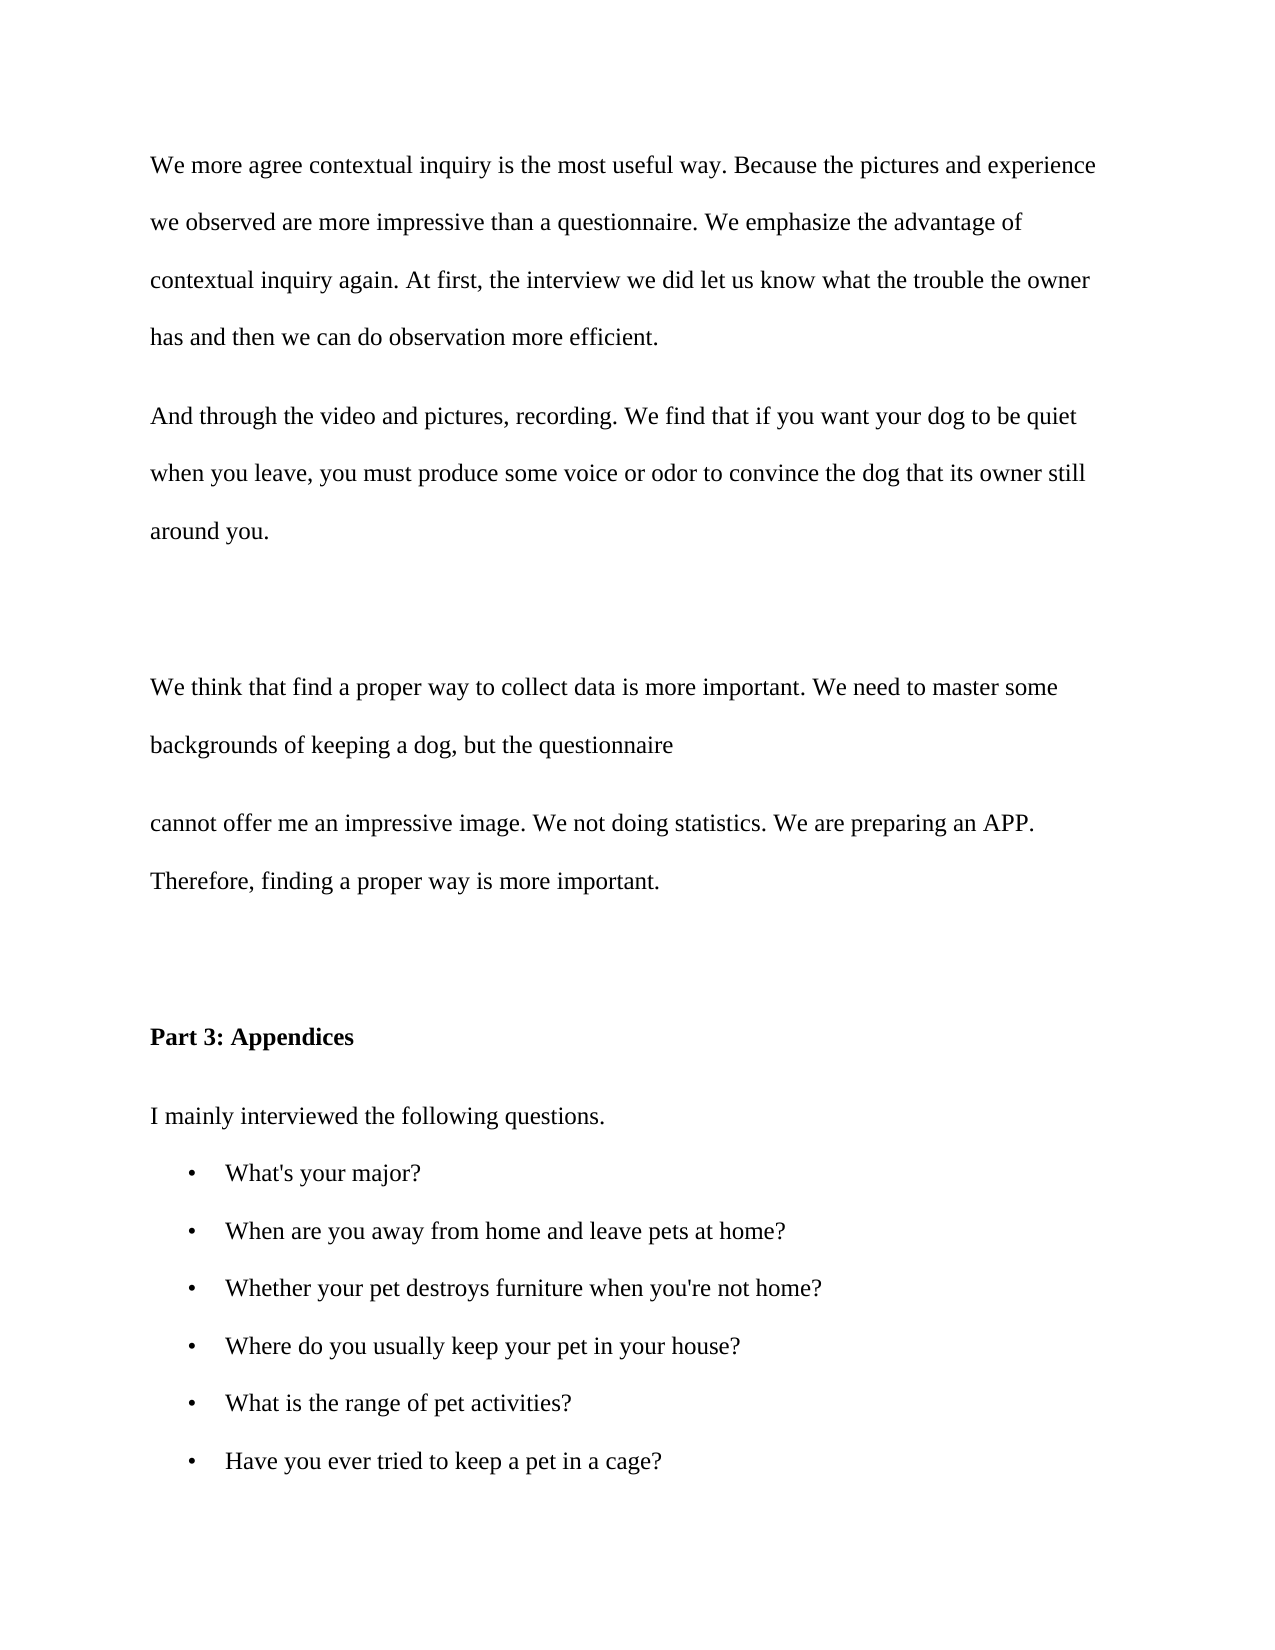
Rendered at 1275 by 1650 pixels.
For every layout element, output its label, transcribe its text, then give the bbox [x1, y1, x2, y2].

list When are you away from home and leave pets at home? [187, 1216, 1125, 1244]
text We more agree contextual inquiry is the most useful way. Because the pictures and experience we observed are more impressive than a questionnaire. We emphasize the advantage of contextual inquiry again. At first, the interview we did let us know what the trouble the owner has and then we can do observation more efficient. [150, 150, 1125, 351]
text We think that find a proper way to collect data is more important. We need to master some backgrounds of keeping a dog, but the questionnaire [150, 672, 1125, 759]
text Part 3: Appendices [150, 1022, 1125, 1051]
list What is the range of pet activities? [187, 1388, 1125, 1417]
list Have you ever tried to keep a pet in a cage? [187, 1446, 1125, 1474]
text I mainly interviewed the following questions. [150, 1101, 1125, 1129]
text And through the video and pictures, recording. We find that if you want your dog to be quiet when you leave, you must produce some voice or odor to convince the dog that its owner still around you. [150, 401, 1125, 544]
list What's your major? [187, 1158, 1125, 1187]
list Whether your pet destroys furniture when you're not home? [187, 1273, 1125, 1302]
text cannot offer me an impressive image. We not doing statistics. We are preparing an APP. Therefore, finding a proper way is more important. [150, 808, 1125, 894]
list Where do you usually keep your pet in your house? [187, 1331, 1125, 1359]
